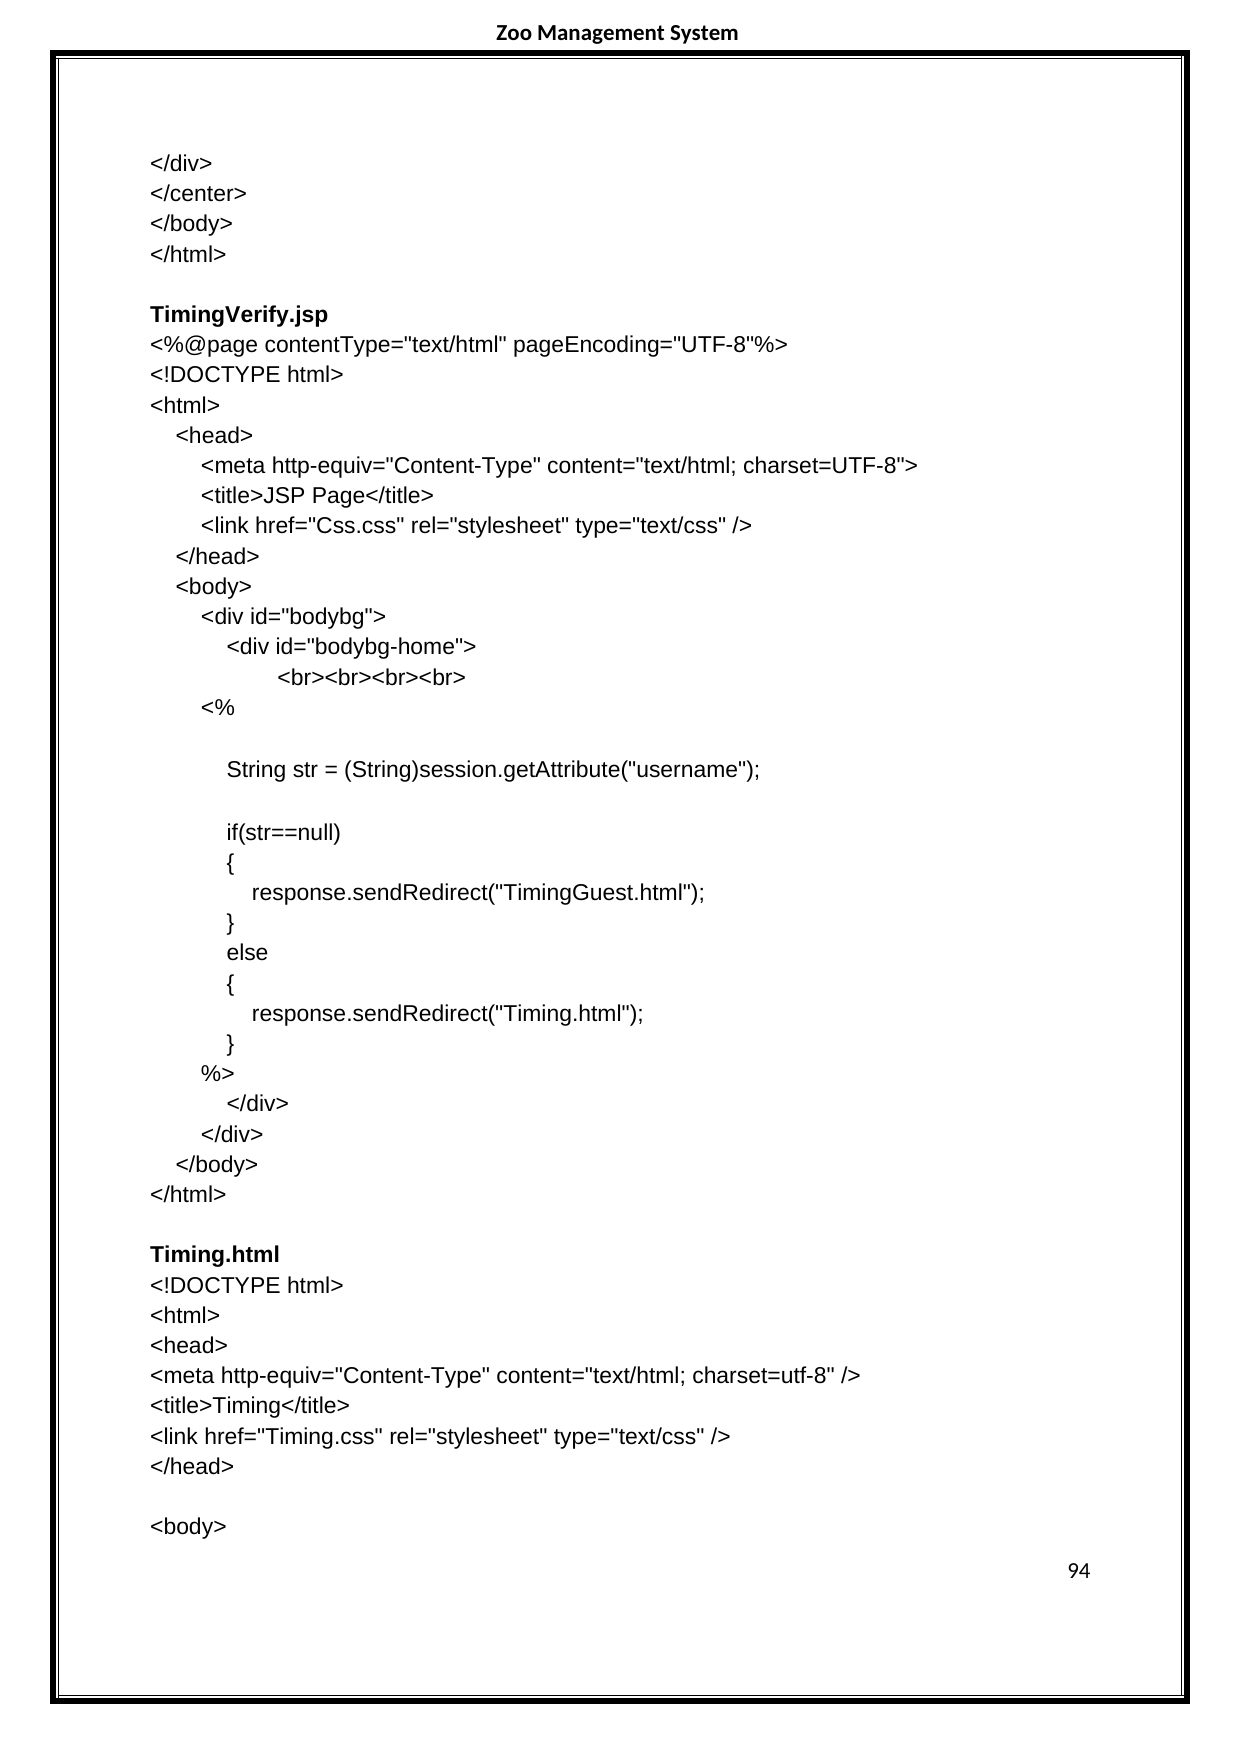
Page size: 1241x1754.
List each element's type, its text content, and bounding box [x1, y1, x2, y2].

text </body> [150, 210, 1090, 237]
text <title>Timing</title> [150, 1392, 1090, 1419]
text <title>JSP Page</title> [150, 482, 1090, 509]
text </div> [150, 1090, 1090, 1117]
text </head> [150, 1453, 1090, 1479]
text <head> [150, 1332, 1090, 1358]
text <meta http-equiv="Content-Type" content="text/html; charset=UTF-8"> [150, 452, 1090, 478]
text TimingVerify.jsp [150, 301, 1090, 327]
text </head> [150, 543, 1090, 569]
text </html> [150, 241, 1090, 267]
text <div id="bodybg"> [150, 603, 1090, 629]
text </div> [150, 1121, 1090, 1147]
text <% [150, 694, 1090, 720]
text String str = (String)session.getAttribute("username"); [150, 756, 1090, 782]
text <html> [150, 392, 1090, 418]
text } [150, 1030, 1090, 1056]
text </body> [150, 1151, 1090, 1177]
text { [150, 849, 1090, 875]
text %> [150, 1060, 1090, 1087]
text <div id="bodybg-home"> [150, 633, 1090, 660]
text <meta http-equiv="Content-Type" content="text/html; charset=utf-8" /> [150, 1362, 1090, 1389]
text else [150, 939, 1090, 966]
text <body> [150, 573, 1090, 599]
text <html> [150, 1302, 1090, 1328]
text </center> [150, 180, 1090, 207]
text <!DOCTYPE html> [150, 361, 1090, 388]
text response.sendRedirect("Timing.html"); [150, 1000, 1090, 1026]
text </html> [150, 1181, 1090, 1207]
text Timing.html [150, 1241, 1090, 1268]
text if(str==null) [150, 818, 1090, 845]
text <!DOCTYPE html> [150, 1272, 1090, 1298]
text <link href="Css.css" rel="stylesheet" type="text/css" /> [150, 512, 1090, 539]
text <body> [150, 1513, 1090, 1540]
text response.sendRedirect("TimingGuest.html"); [150, 879, 1090, 905]
text <link href="Timing.css" rel="stylesheet" type="text/css" /> [150, 1423, 1090, 1449]
text <br><br><br><br> [150, 663, 1090, 690]
text <%@page contentType="text/html" pageEncoding="UTF-8"%> [150, 331, 1090, 358]
text { [150, 969, 1090, 996]
text <head> [150, 422, 1090, 448]
text </div> [150, 150, 1090, 176]
text } [150, 909, 1090, 936]
